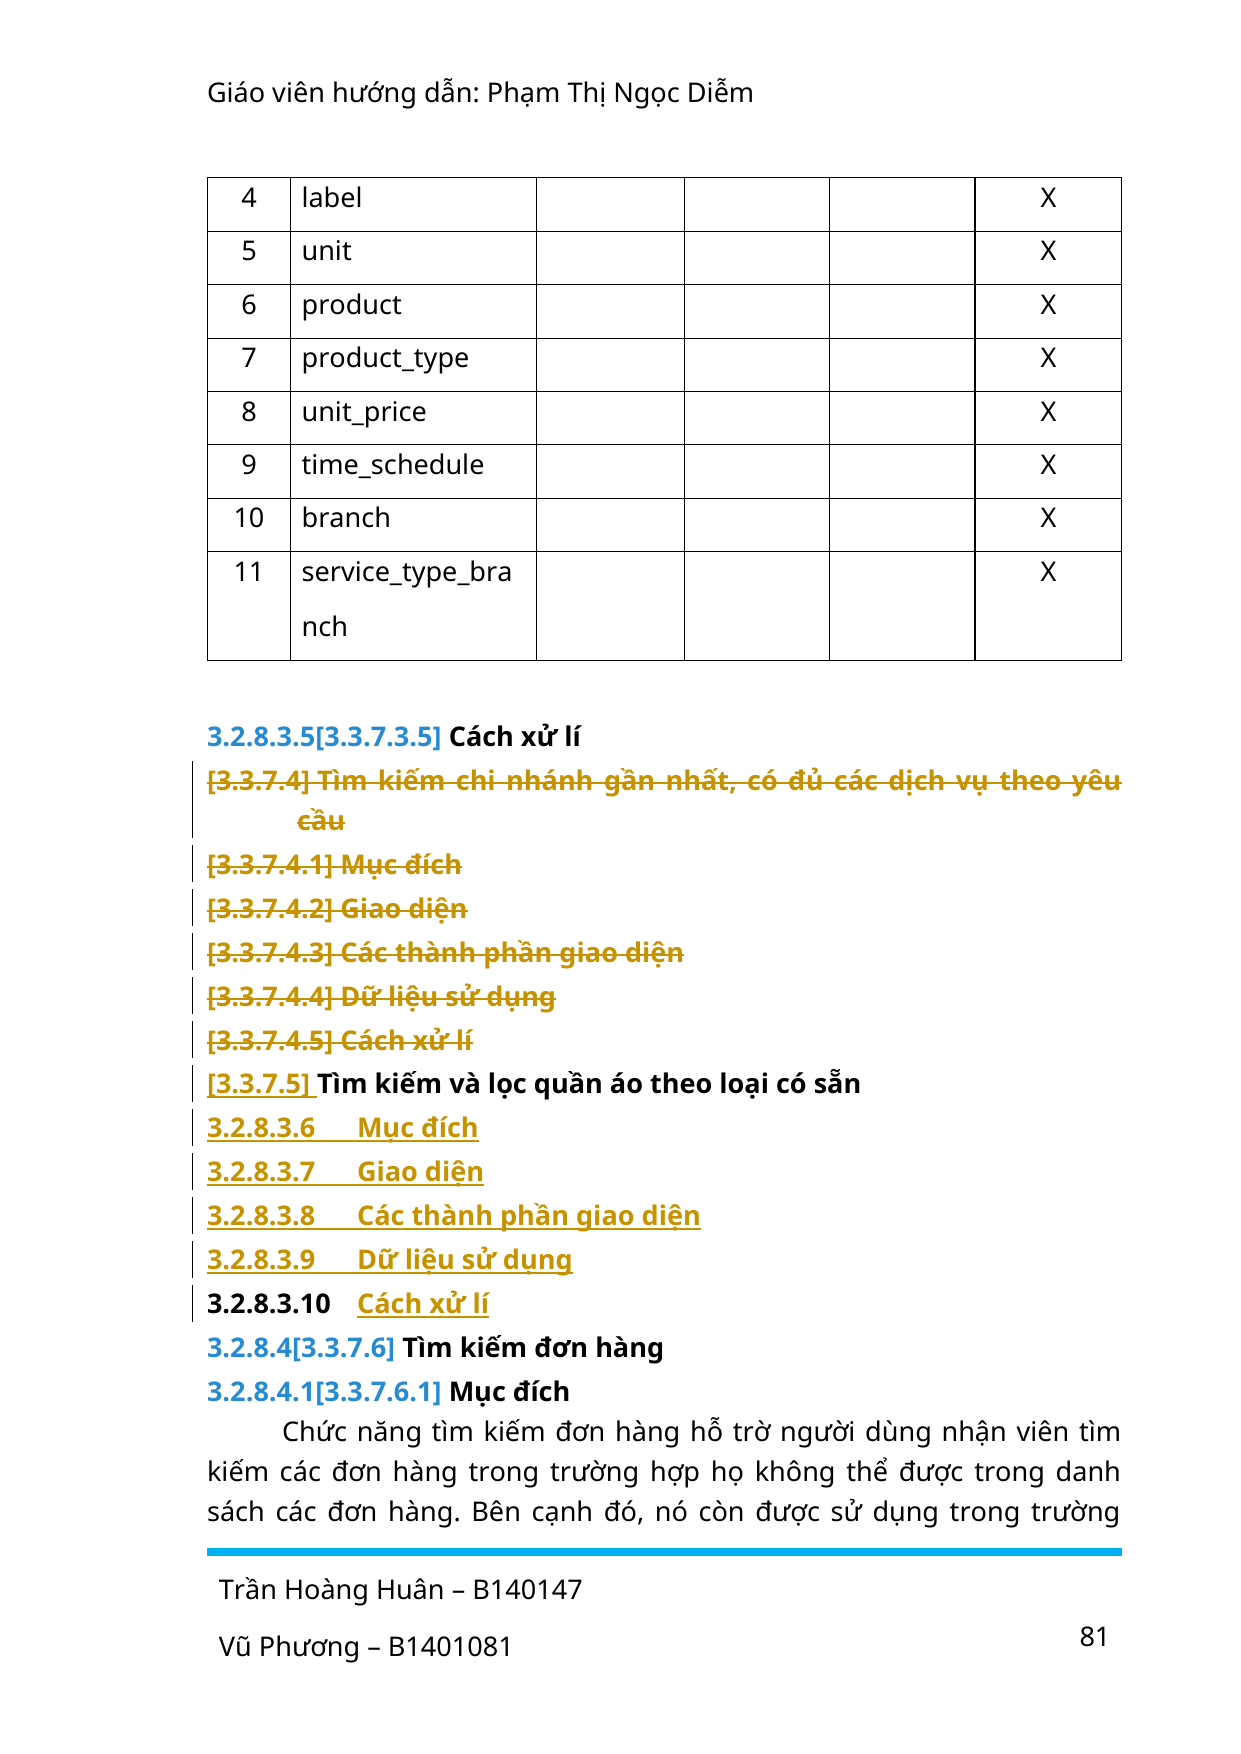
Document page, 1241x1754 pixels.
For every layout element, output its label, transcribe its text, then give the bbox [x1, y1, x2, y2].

table_cell branch [291, 499, 536, 551]
table_cell label [291, 178, 536, 231]
table_cell [685, 552, 829, 660]
table_cell 7 [208, 339, 290, 391]
table_cell 10 [208, 499, 290, 551]
table_cell [685, 232, 829, 284]
table_cell 6 [208, 285, 290, 337]
table_cell [830, 499, 974, 551]
table_cell 5 [208, 232, 290, 284]
table_cell [830, 392, 974, 444]
table_cell [685, 499, 829, 551]
table_cell X [976, 499, 1121, 551]
table_cell X [976, 392, 1121, 444]
table_cell [537, 339, 684, 391]
table_cell [685, 339, 829, 391]
table_cell [537, 552, 684, 660]
table_cell service_type_branch [291, 552, 536, 660]
table_cell [830, 178, 974, 231]
table_cell [685, 285, 829, 337]
table_cell 11 [208, 552, 290, 660]
table_cell [830, 552, 974, 660]
table_cell [830, 285, 974, 337]
table_cell X [976, 552, 1121, 660]
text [207, 1412, 1122, 1529]
table_cell [685, 445, 829, 498]
table_cell [830, 445, 974, 498]
table_cell unit_price [291, 392, 536, 444]
table_cell X [976, 178, 1121, 231]
table_cell X [976, 232, 1121, 284]
table_cell [685, 392, 829, 444]
table_cell [537, 285, 684, 337]
table_cell [537, 445, 684, 498]
table_cell [537, 392, 684, 444]
table_cell X [976, 445, 1121, 498]
table_cell [537, 232, 684, 284]
table_cell time_schedule [291, 445, 536, 498]
subtitle Mục đích [207, 1373, 1122, 1409]
table_cell product [291, 285, 536, 337]
subtitle Tìm kiếm và lọc quần áo theo loại có sẵn [207, 1065, 1122, 1102]
table_cell [685, 178, 829, 231]
table_cell 9 [208, 445, 290, 498]
table_cell product_type [291, 339, 536, 391]
table_cell X [976, 285, 1121, 337]
subtitle Cách xử lí [207, 717, 1122, 754]
table_cell 4 [208, 178, 290, 231]
table_cell [537, 499, 684, 551]
subtitle Tìm kiếm đơn hàng [207, 1329, 1122, 1366]
table_cell [830, 339, 974, 391]
table_cell 8 [208, 392, 290, 444]
table_cell [537, 178, 684, 231]
table_cell X [976, 339, 1121, 391]
table_cell [830, 232, 974, 284]
table_cell unit [291, 232, 536, 284]
